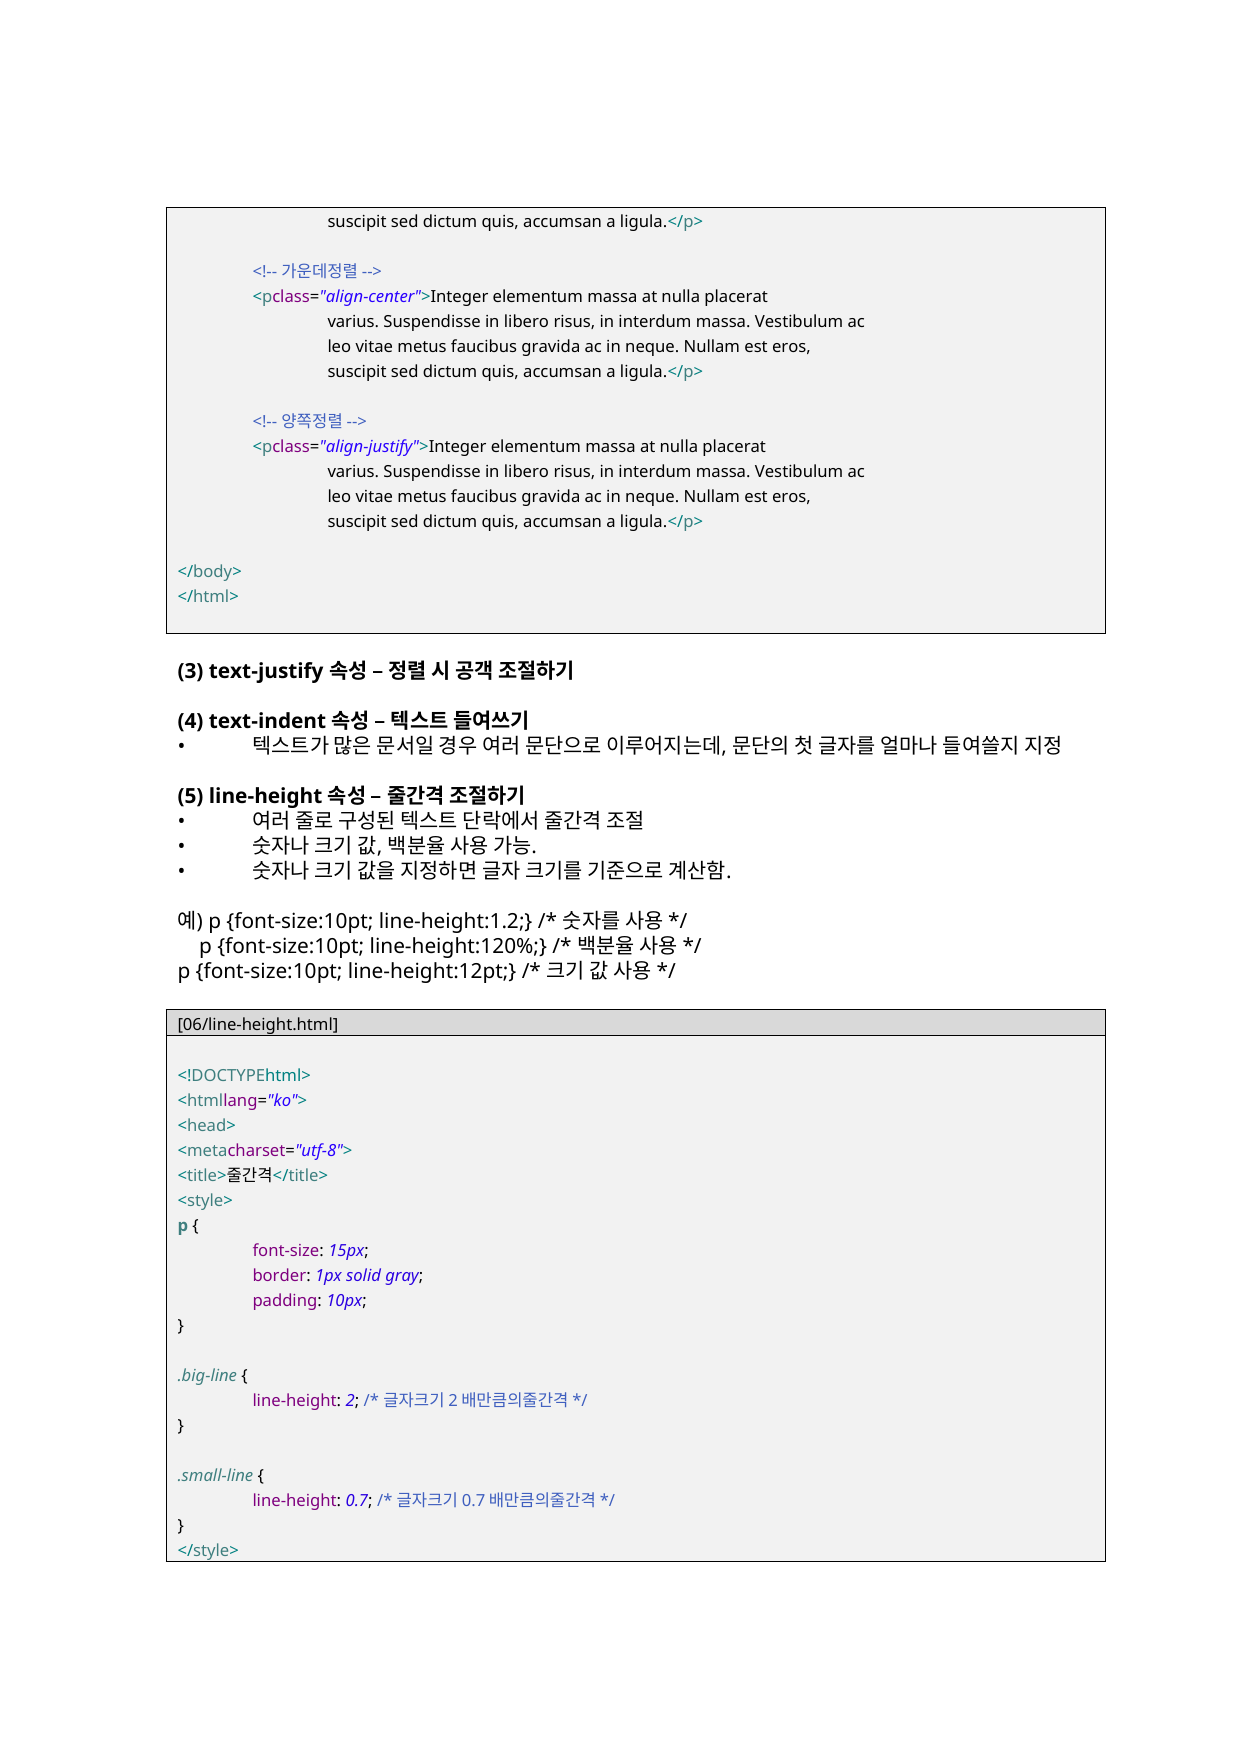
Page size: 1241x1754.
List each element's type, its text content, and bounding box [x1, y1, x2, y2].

text p {font-size:10pt; line-height:120%;} /* 백분율 사용 */ [177, 934, 1063, 959]
list 텍스트가 많은 문서일 경우 여러 문단으로 이루어지는데, 문단의 첫 글자를 얼마나 들여쓸지 지정 [177, 734, 1063, 759]
text (5) line-height 속성 – 줄간격 조절하기 [177, 784, 1063, 809]
list 숫자나 크기 값, 백분율 사용 가능. [177, 834, 1063, 859]
list 숫자나 크기 값을 지정하면 글자 크기를 기준으로 계산함. [177, 859, 1063, 884]
text 예) p {font-size:10pt; line-height:1.2;} /* 숫자를 사용 */ [177, 909, 1063, 934]
text p {font-size:10pt; line-height:12pt;} /* 크기 값 사용 */ [177, 959, 1063, 984]
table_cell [167, 208, 1105, 633]
text (4) text-indent 속성 – 텍스트 들여쓰기 [177, 709, 1063, 734]
list 여러 줄로 구성된 텍스트 단락에서 줄간격 조절 [177, 809, 1063, 834]
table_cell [167, 1036, 1105, 1561]
table_header [06/line-height.html] [167, 1010, 1105, 1035]
text (3) text-justify 속성 – 정렬 시 공객 조절하기 [177, 659, 1063, 684]
